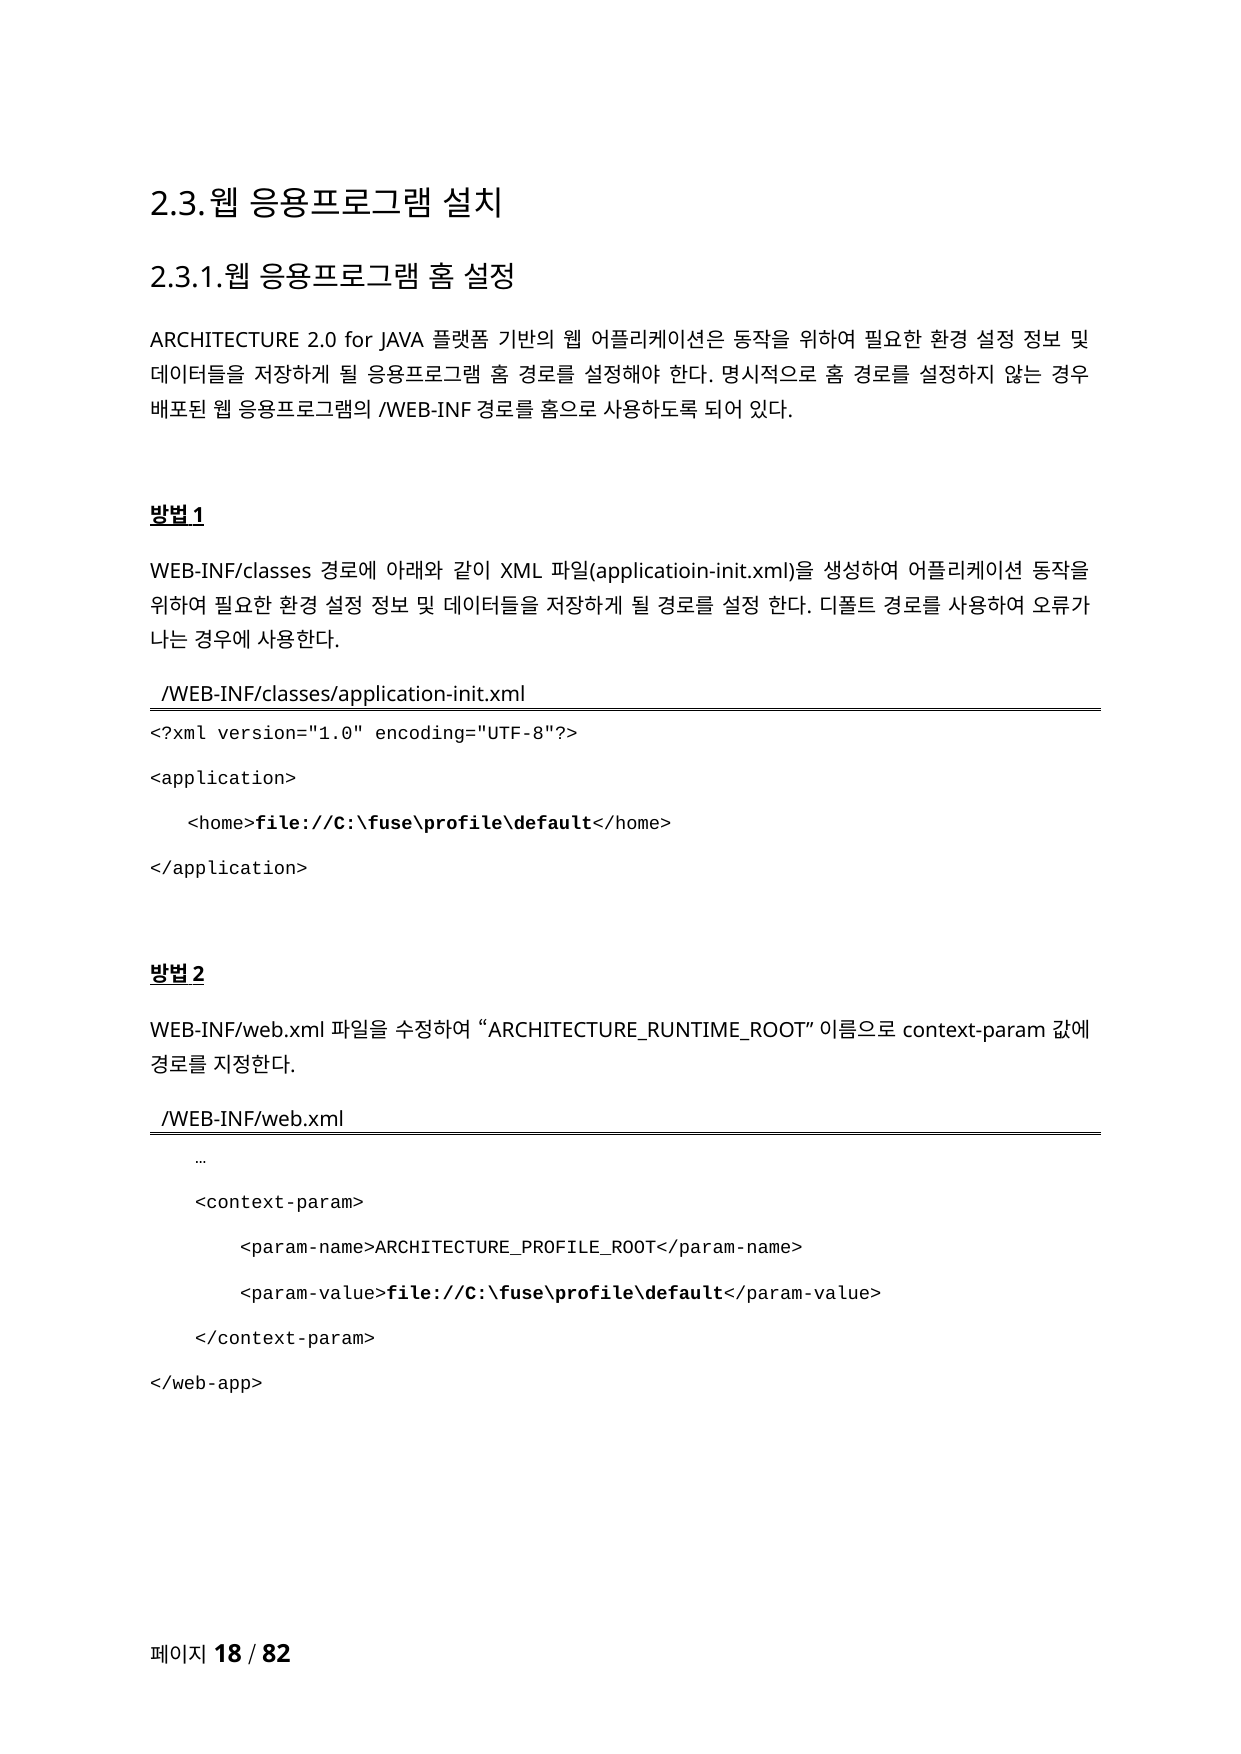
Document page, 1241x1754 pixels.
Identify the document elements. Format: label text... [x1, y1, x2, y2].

text 방법2 [150, 958, 1090, 988]
subtitle 웹 응용프로그램 설치 [150, 177, 1090, 226]
text WEB-INF/web.xml 파일을 수정하여 “ARCHITECTURE_RUNTIME_ROOT” 이름으로 context-param 값에 경로를 지정한다. [150, 1013, 1090, 1078]
text <param-value>file://C:\fuse\profile\default</param-value> [150, 1283, 1090, 1305]
text </application> [150, 859, 1090, 880]
table_header /WEB-INF/classes/application-init.xml [150, 679, 1101, 708]
text 방법1 [150, 498, 1090, 529]
text <?xml version="1.0" encoding="UTF-8"?> [150, 723, 1090, 745]
text <application> [150, 769, 1090, 790]
text <context-param> [150, 1193, 1090, 1214]
text WEB-INF/classes 경로에 아래와 같이 XML 파일(applicatioin-init.xml)을 생성하여 어플리케이션 동작을 위하여 필요한 환경 설정 정보 및 데이터들을 저장하게 될 경로를 설정 한다. 디폴트 경로를 사용하여 오류가 나는 경우에 사용한다. [150, 554, 1090, 654]
text </context-param> [150, 1329, 1090, 1350]
text </web-app> [150, 1374, 1090, 1395]
subtitle 웹 응용프로그램 홈 설정 [150, 254, 1090, 296]
text /WEB… [150, 1148, 1090, 1169]
table_header /WEB-INF/web.xml [150, 1104, 1101, 1132]
text <param-name>ARCHITECTURE_PROFILE_ROOT</param-name> [150, 1238, 1090, 1259]
text ARCHITECTURE 2.0 for JAVA 플랫폼 기반의 웹 어플리케이션은 동작을 위하여 필요한 환경 설정 정보 및 데이터들을 저장하게 될 응용프로그램 홈 경로를 설정해야 한다. 명시적으로 홈 경로를 설정하지 않는 경우 배포된 웹 응용프로그램의 /WEB-INF 경로를 홈으로 사용하도록 되어 있다. [150, 323, 1090, 423]
text <home>file://C:\fuse\profile\default</home> [150, 814, 1090, 835]
